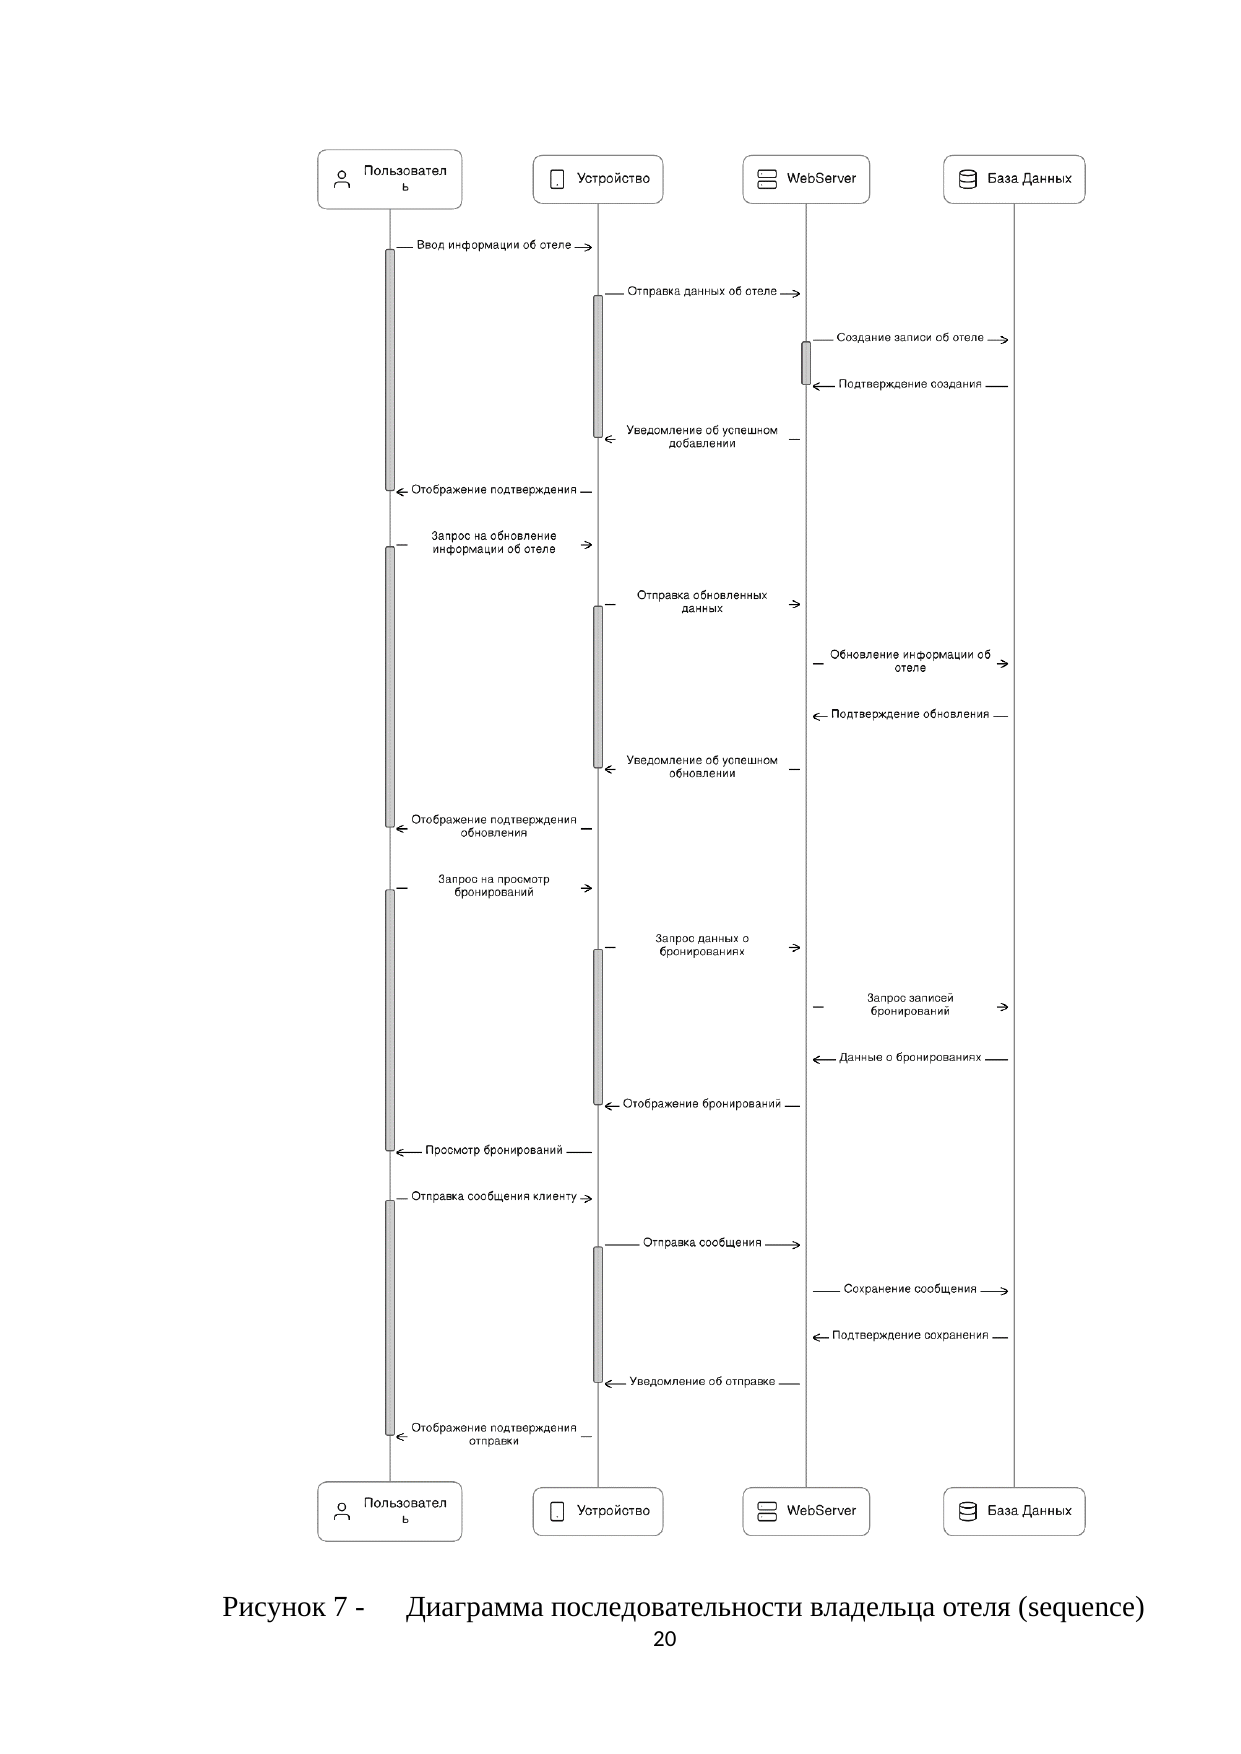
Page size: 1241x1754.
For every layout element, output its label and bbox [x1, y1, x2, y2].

picture [311, 118, 1092, 1548]
